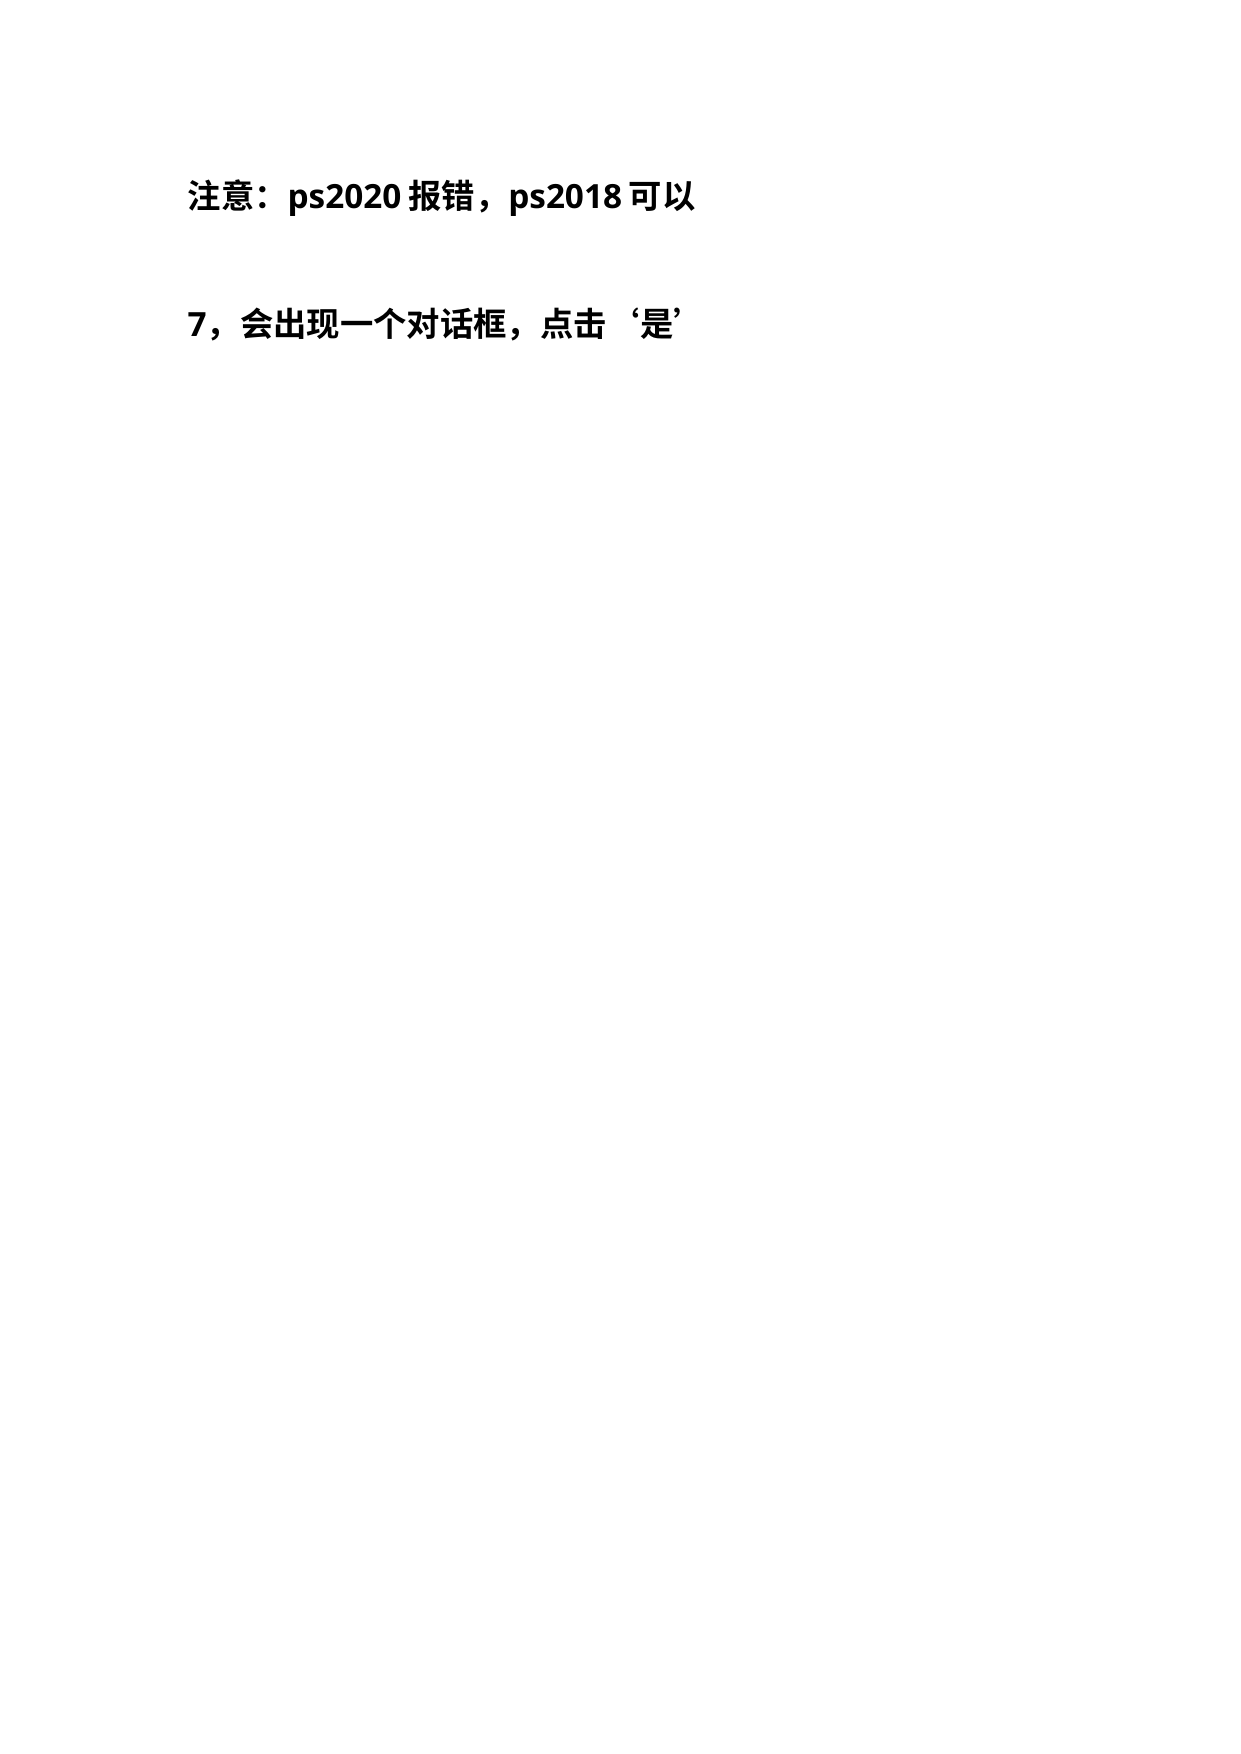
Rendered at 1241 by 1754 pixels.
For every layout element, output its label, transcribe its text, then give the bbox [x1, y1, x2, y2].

subtitle 注意：ps2020报错，ps2018可以 [187, 162, 1053, 227]
subtitle 7，会出现一个对话框，点击‘是’ [187, 289, 1053, 354]
